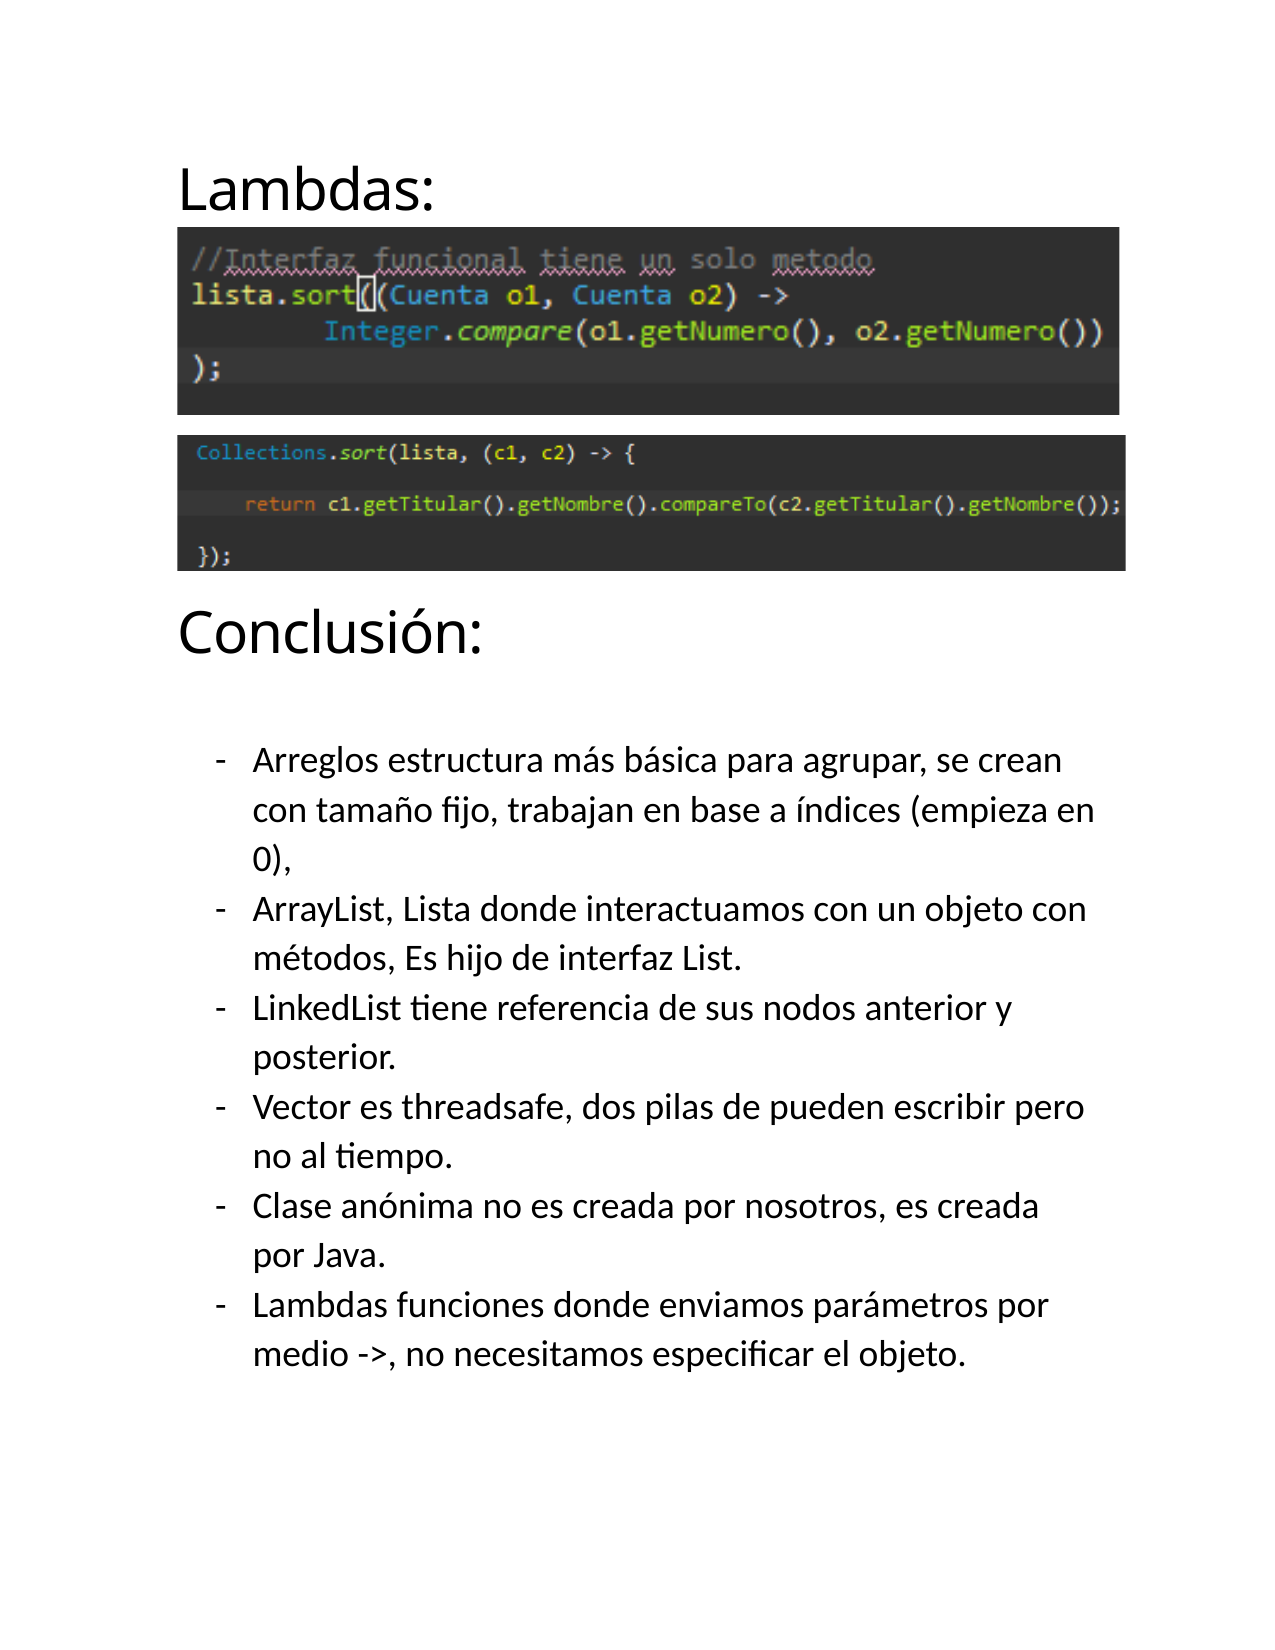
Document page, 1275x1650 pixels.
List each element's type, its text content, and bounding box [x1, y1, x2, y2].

list ArrayList, Lista donde interactuamos con un objeto con métodos, Es hijo de interfaz List. [215, 885, 1098, 980]
picture [177, 435, 1126, 571]
list Lambdas funciones donde enviamos parámetros por medio ->, no necesitamos especificar el objeto. [215, 1281, 1098, 1376]
title Lambdas: [177, 148, 1098, 227]
title Conclusión: [177, 591, 1098, 670]
list Arreglos estructura más básica para agrupar, se crean con tamaño fijo, trabajan en base a índices (empieza en 0), [215, 736, 1098, 881]
list Vector es threadsafe, dos pilas de pueden escribir pero no al tiempo. [215, 1083, 1098, 1178]
list Clase anónima no es creada por nosotros, es creada por Java. [215, 1182, 1098, 1277]
list LinkedList tiene referencia de sus nodos anterior y posterior. [215, 984, 1098, 1079]
picture [177, 227, 1120, 415]
